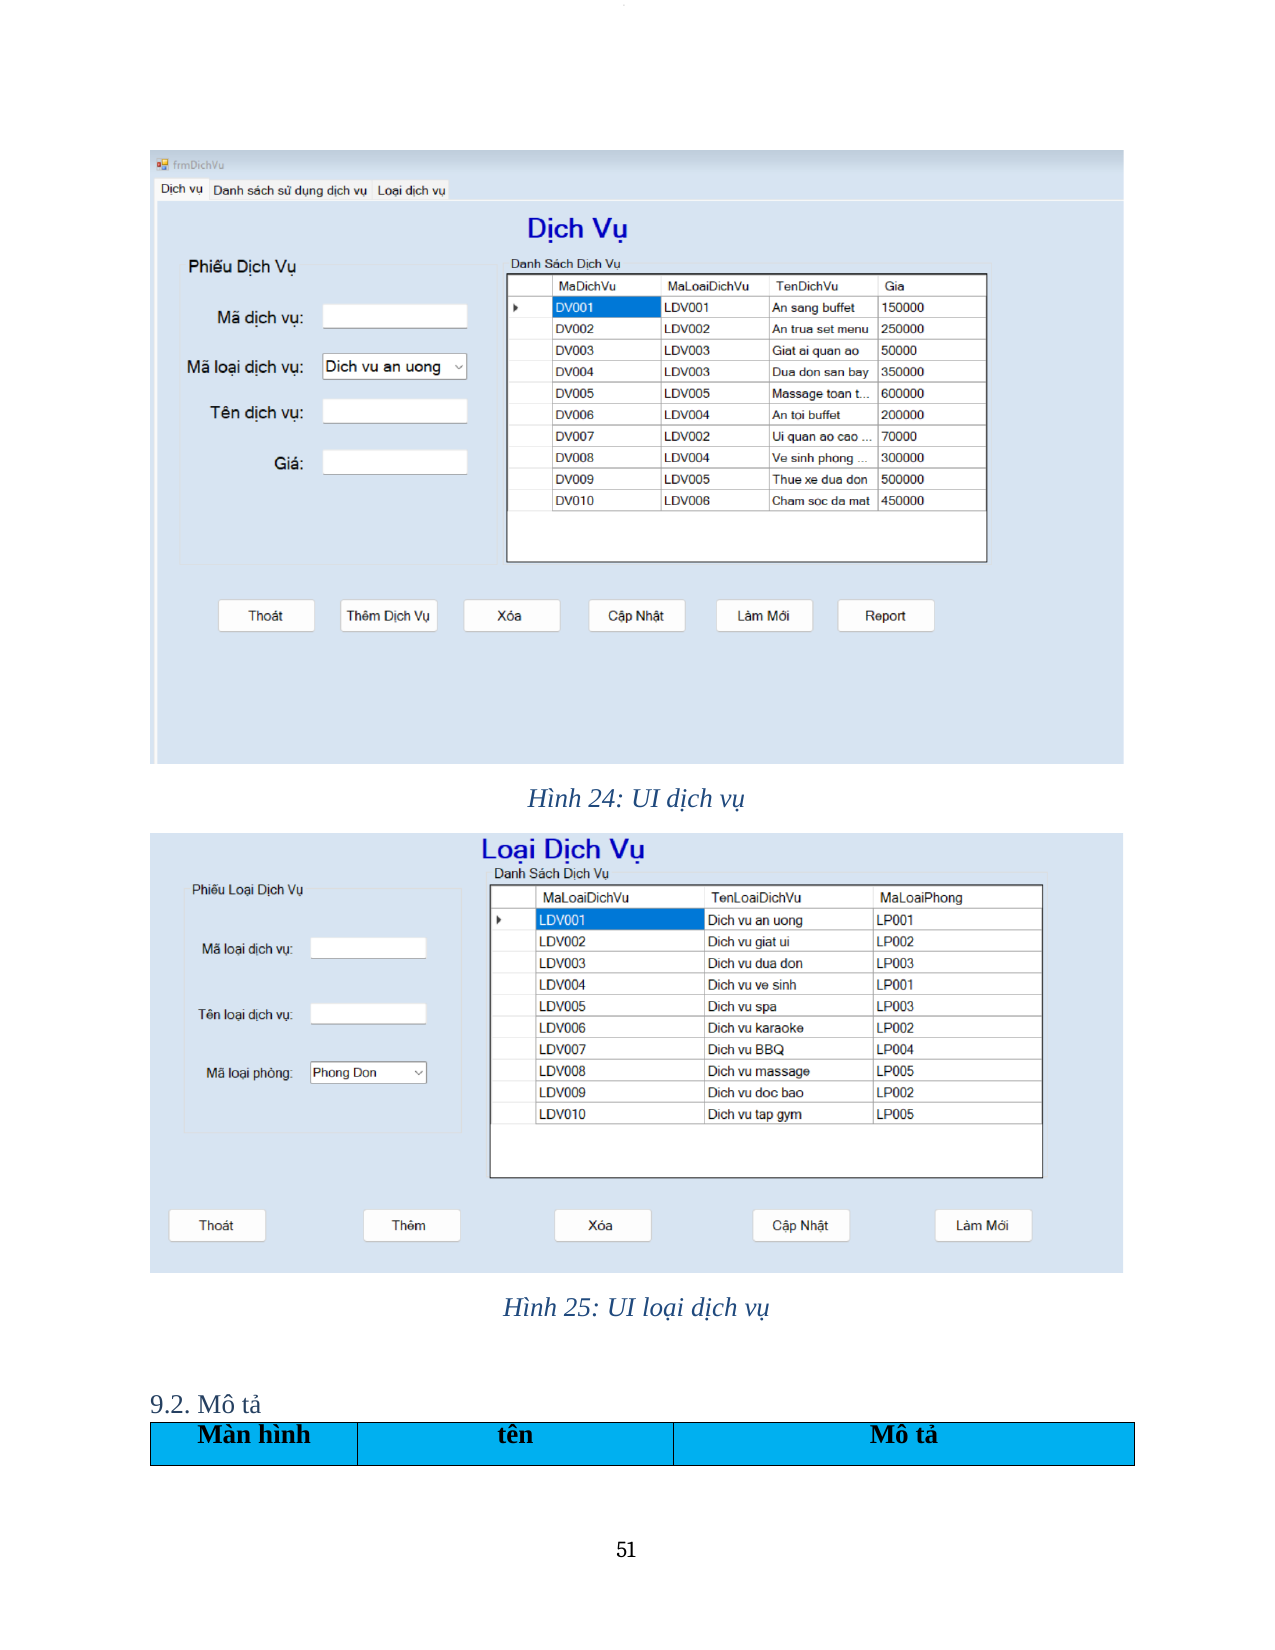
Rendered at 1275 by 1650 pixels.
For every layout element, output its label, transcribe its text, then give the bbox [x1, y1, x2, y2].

picture [150, 833, 1124, 1273]
subtitle 9.2. Mô tả [150, 1389, 1125, 1420]
table_header tên [358, 1423, 673, 1465]
table_header Mô tả [674, 1423, 1134, 1465]
table_header Màn hình [151, 1423, 357, 1465]
picture [150, 150, 1124, 764]
